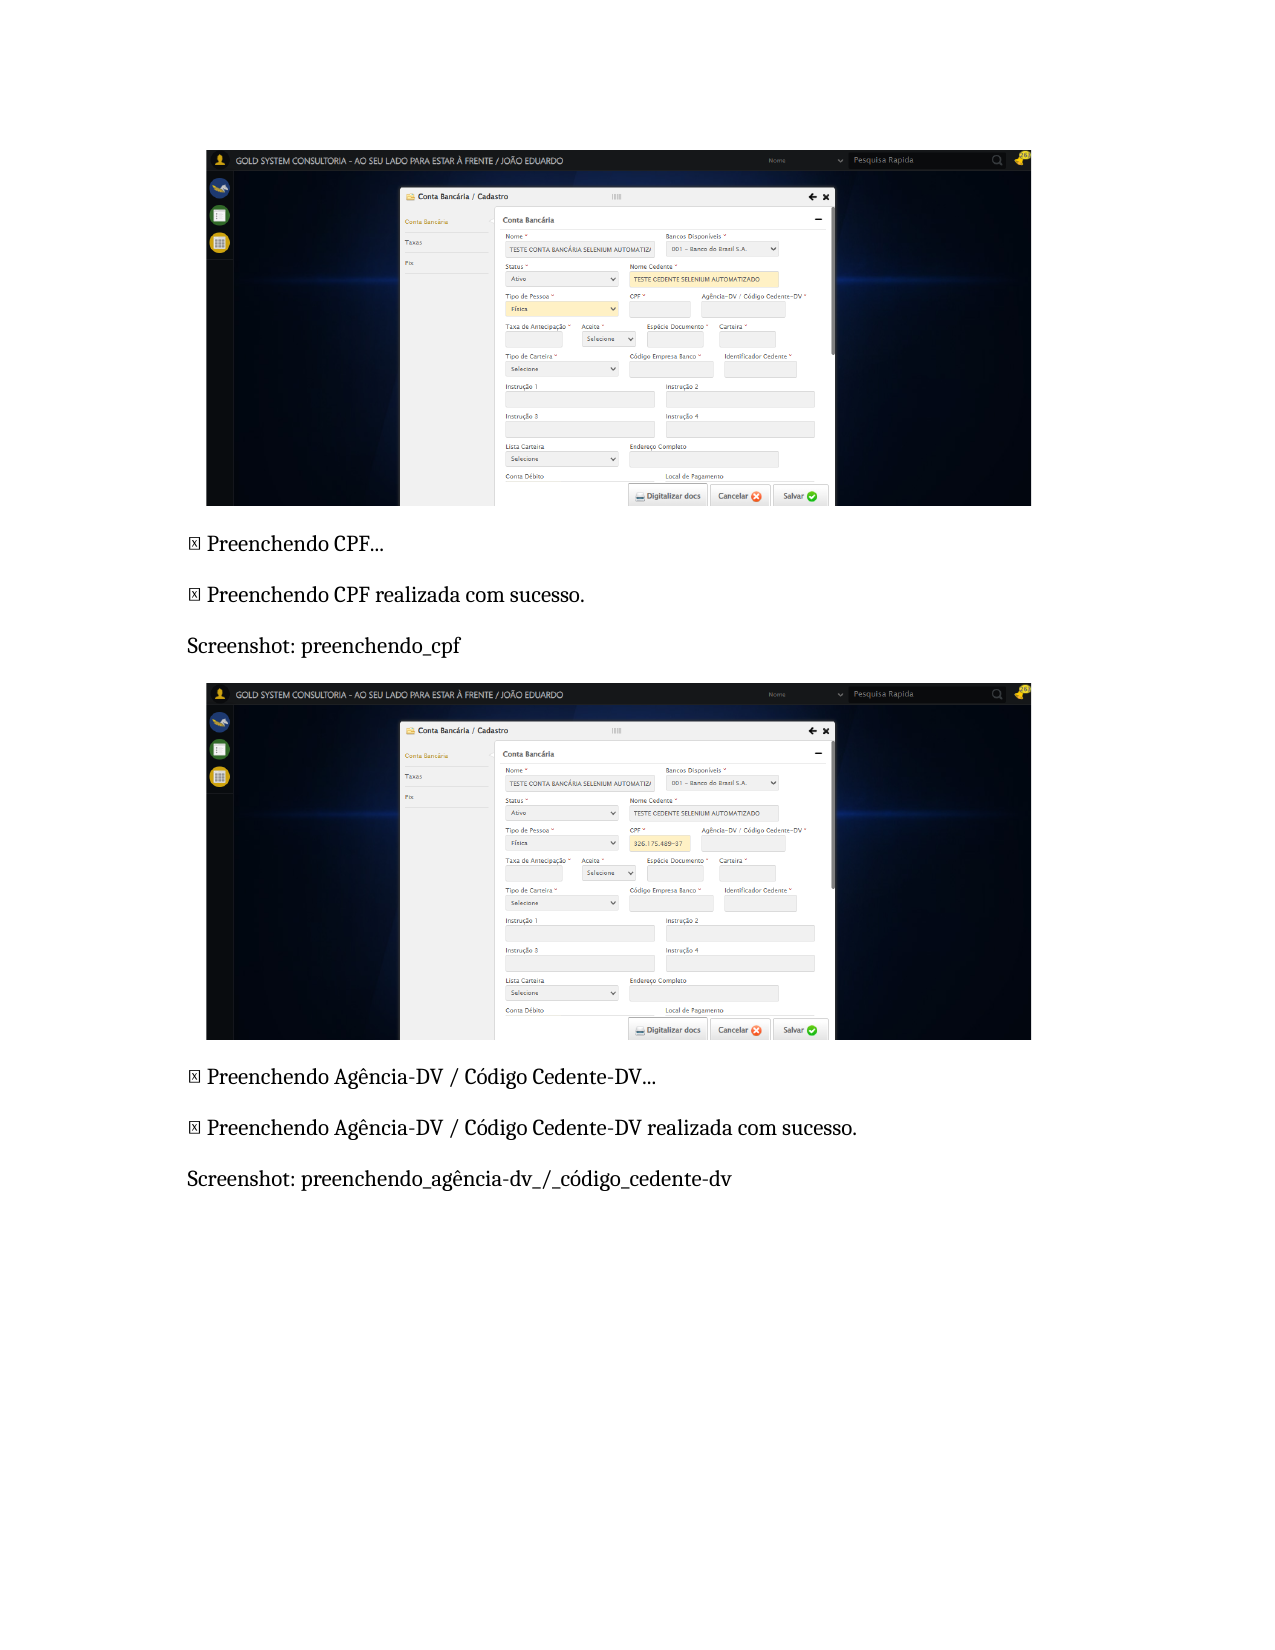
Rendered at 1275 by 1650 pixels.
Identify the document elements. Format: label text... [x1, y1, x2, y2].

text 🔄 Preenchendo CPF... [187, 530, 1087, 557]
picture [206, 150, 1032, 506]
text 🔄 Preenchendo Agência-DV / Código Cedente-DV... [187, 1064, 1087, 1090]
text Screenshot: preenchendo_cpf [187, 632, 1087, 659]
text ✅ Preenchendo CPF realizada com sucesso. [187, 581, 1087, 608]
picture [206, 683, 1032, 1040]
text Screenshot: preenchendo_agência-dv_/_código_cedente-dv [187, 1166, 1087, 1192]
text ✅ Preenchendo Agência-DV / Código Cedente-DV realizada com sucesso. [187, 1115, 1087, 1141]
